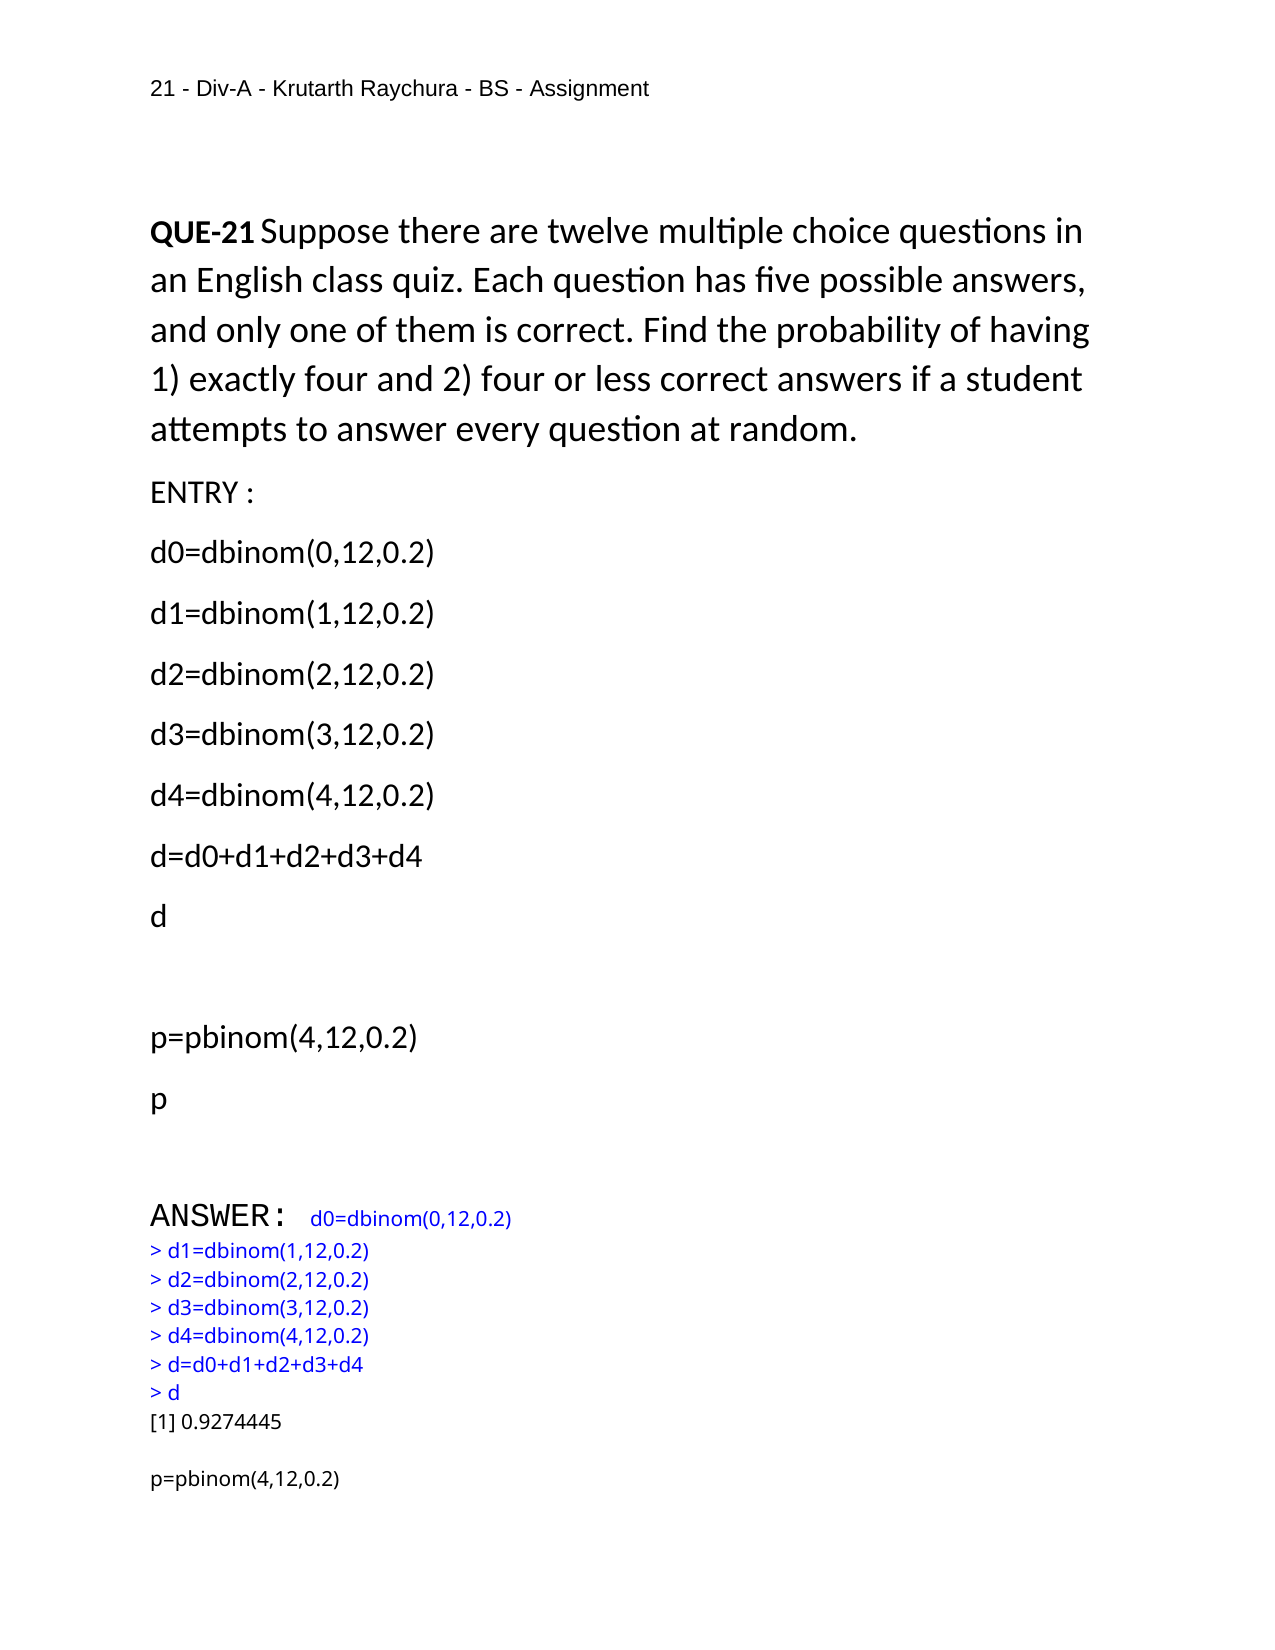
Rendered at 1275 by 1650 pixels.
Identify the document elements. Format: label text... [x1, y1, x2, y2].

text [1] 0.9274445 [150, 1407, 1125, 1435]
text > d=d0+d1+d2+d3+d4 [150, 1350, 1125, 1378]
text d4=dbinom(4,12,0.2) [150, 774, 1125, 815]
text d1=dbinom(1,12,0.2) [150, 592, 1125, 633]
text d0=dbinom(0,12,0.2) [150, 532, 1125, 572]
text d=d0+d1+d2+d3+d4 [150, 835, 1125, 875]
text > d1=dbinom(1,12,0.2) [150, 1236, 1125, 1265]
text d [150, 895, 1125, 936]
text > d2=dbinom(2,12,0.2) [150, 1265, 1125, 1293]
text p [150, 1077, 1125, 1118]
text d3=dbinom(3,12,0.2) [150, 713, 1125, 754]
text > d3=dbinom(3,12,0.2) [150, 1293, 1125, 1322]
text > d [150, 1378, 1125, 1407]
text d2=dbinom(2,12,0.2) [150, 653, 1125, 693]
text ANSWER: d0=dbinom(0,12,0.2) [150, 1198, 1125, 1236]
text p=pbinom(4,12,0.2) [150, 1017, 1125, 1057]
text ENTRY : [150, 471, 1125, 512]
text p=pbinom(4,12,0.2) [150, 1464, 1125, 1492]
text QUE-21 Suppose there are twelve multiple choice questions in an English class quiz. Each question has five possible answers, and only one of them is correct. Find the probability of having 1) exactly four and 2) four or less correct answers if a student attempts to answer every question at random. [150, 207, 1125, 451]
text > d4=dbinom(4,12,0.2) [150, 1322, 1125, 1350]
